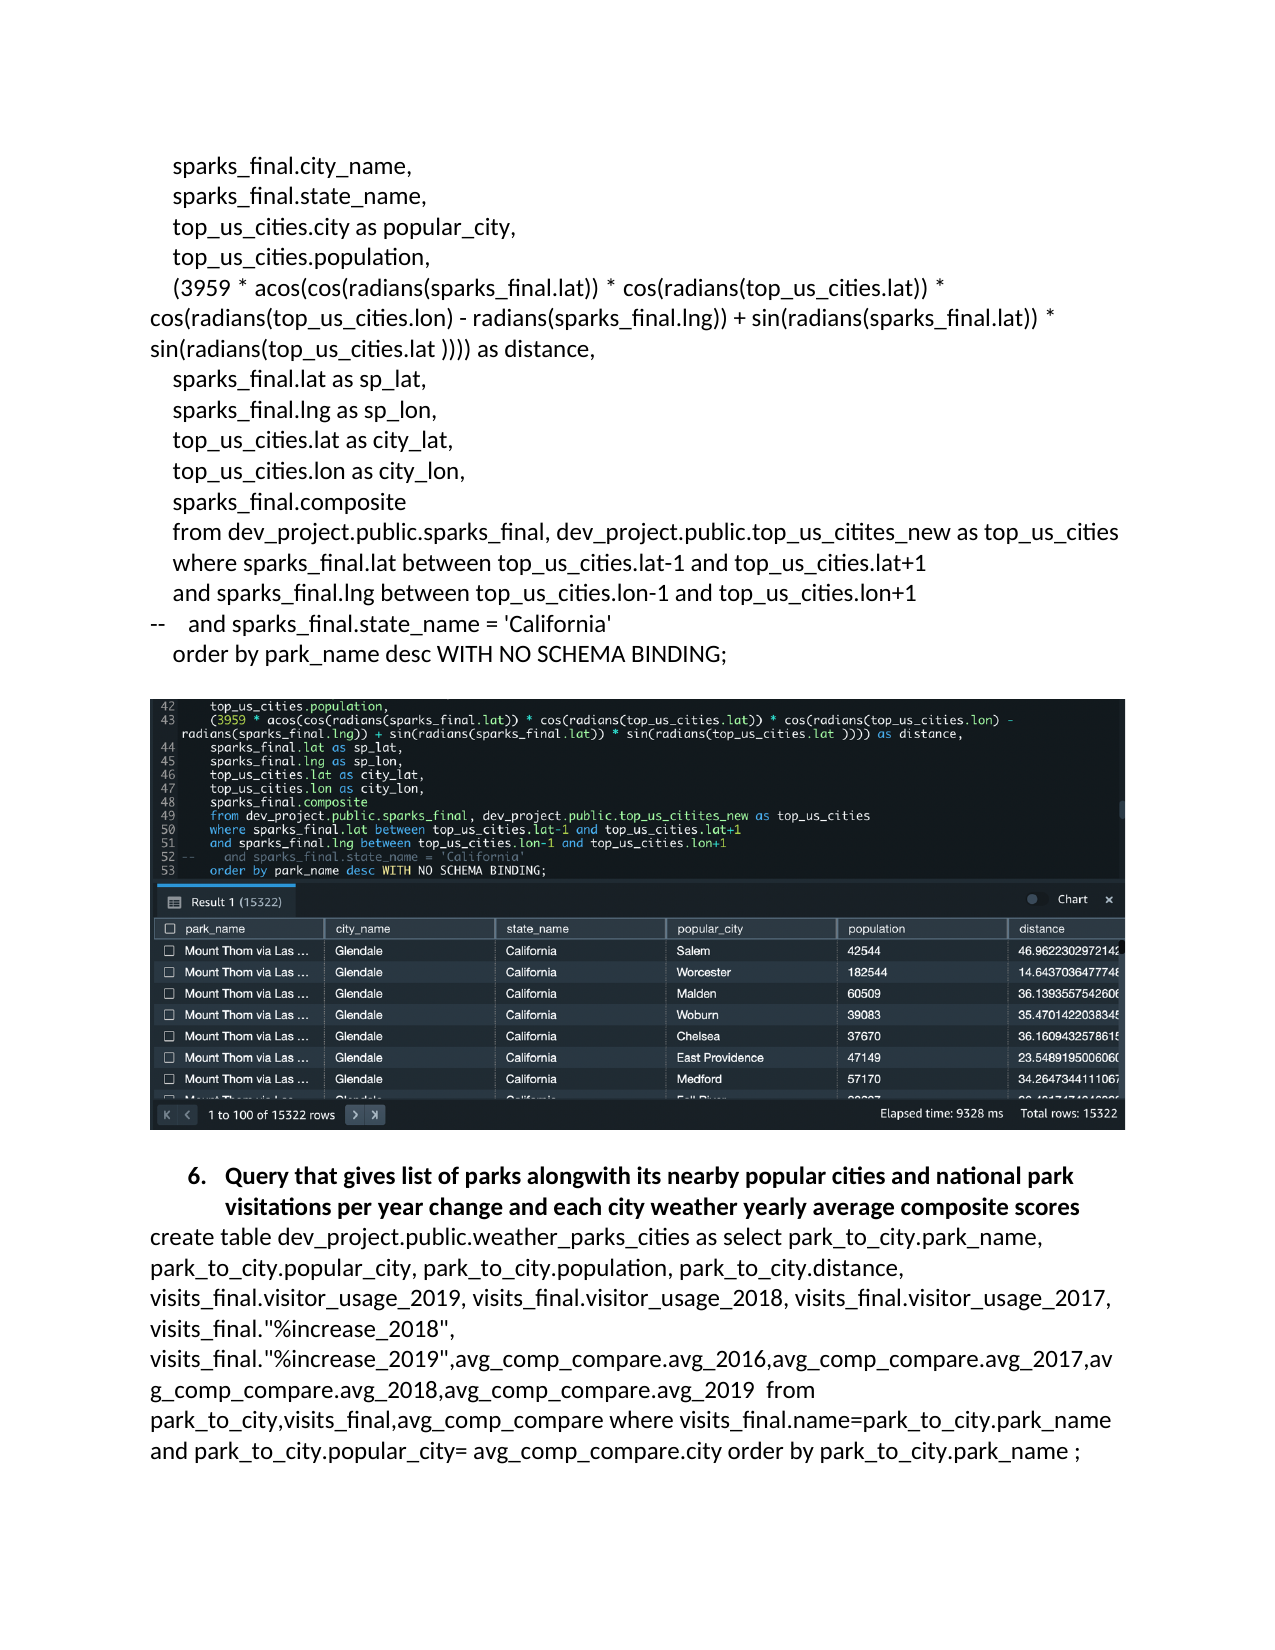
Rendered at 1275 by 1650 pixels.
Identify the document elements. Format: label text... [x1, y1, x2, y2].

text top_us_cities.lat as city_lat, [150, 425, 1125, 455]
text -- and sparks_final.state_name = 'California' [150, 608, 1125, 638]
text sparks_final.city_name, [150, 150, 1125, 181]
text sparks_final.composite [150, 486, 1125, 516]
text top_us_cities.city as popular_city, [150, 211, 1125, 242]
text (3959 * acos(cos(radians(sparks_final.lat)) * cos(radians(top_us_cities.lat)) * cos(radians(top_us_cities.lon) - radians(sparks_final.lng)) + sin(radians(sparks_final.lat)) * sin(radians(top_us_cities.lat )))) as distance, [150, 272, 1125, 364]
text create table dev_project.public.weather_parks_cities as select park_to_city.park_name, park_to_city.popular_city, park_to_city.population, park_to_city.distance, visits_final.visitor_usage_2019, visits_final.visitor_usage_2018, visits_final.visitor_usage_2017, visits_final."%increase_2018", visits_final."%increase_2019",avg_comp_compare.avg_2016,avg_comp_compare.avg_2017,avg_comp_compare.avg_2018,avg_comp_compare.avg_2019 from park_to_city,visits_final,avg_comp_compare where visits_final.name=park_to_city.park_name and park_to_city.popular_city= avg_comp_compare.city order by park_to_city.park_name ; [150, 1221, 1125, 1465]
text sparks_final.lng as sp_lon, [150, 394, 1125, 425]
text and sparks_final.lng between top_us_cities.lon-1 and top_us_cities.lon+1 [150, 577, 1125, 608]
text where sparks_final.lat between top_us_cities.lat-1 and top_us_cities.lat+1 [150, 547, 1125, 577]
list Query that gives list of parks alongwith its nearby popular cities and national park visitations per year change and each city weather yearly average composite scores [187, 1160, 1125, 1221]
text sparks_final.state_name, [150, 181, 1125, 211]
picture [150, 699, 1125, 1130]
text order by park_name desc WITH NO SCHEMA BINDING; [150, 638, 1125, 669]
text top_us_cities.lon as city_lon, [150, 455, 1125, 486]
text top_us_cities.population, [150, 242, 1125, 272]
text from dev_project.public.sparks_final, dev_project.public.top_us_citites_new as top_us_cities [150, 516, 1125, 547]
text sparks_final.lat as sp_lat, [150, 364, 1125, 394]
